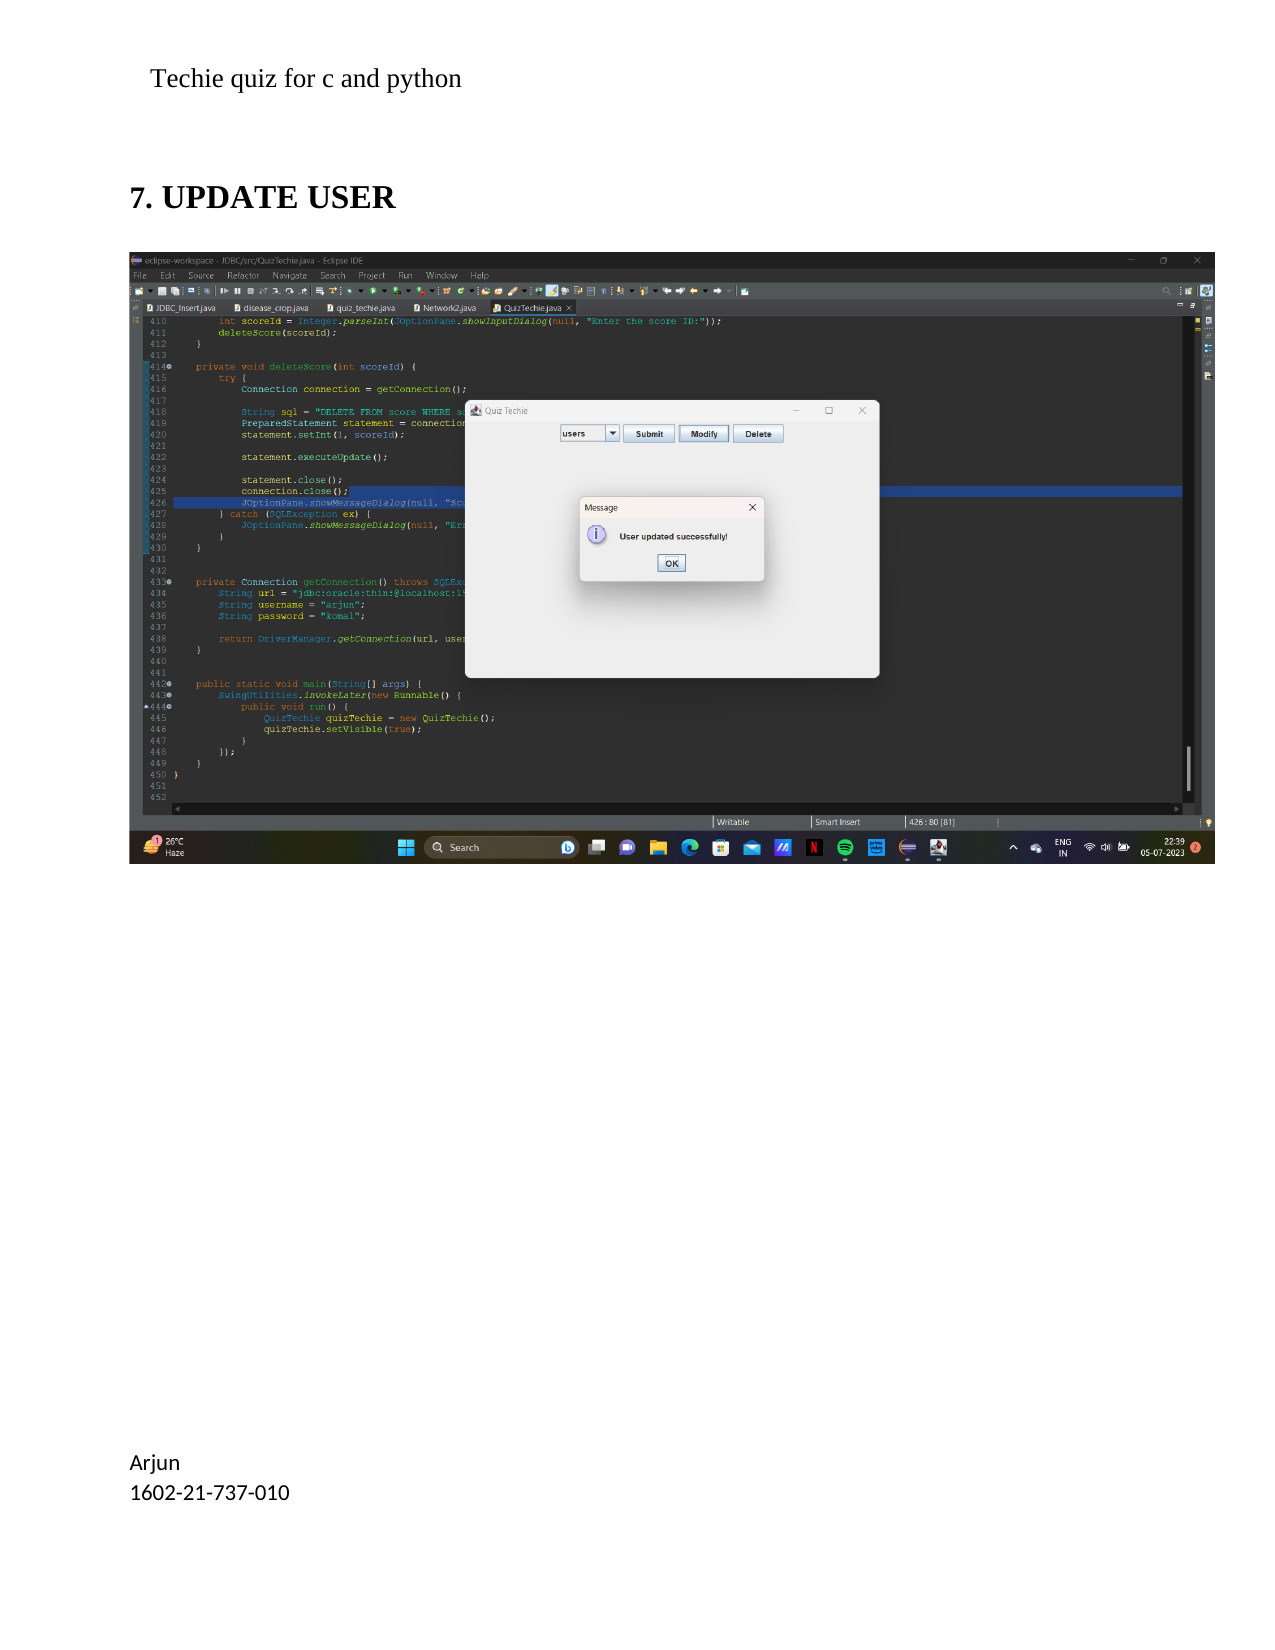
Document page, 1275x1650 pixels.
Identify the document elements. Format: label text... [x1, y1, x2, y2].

text 7. UPDATE USER [129, 178, 839, 216]
picture [129, 252, 1215, 864]
